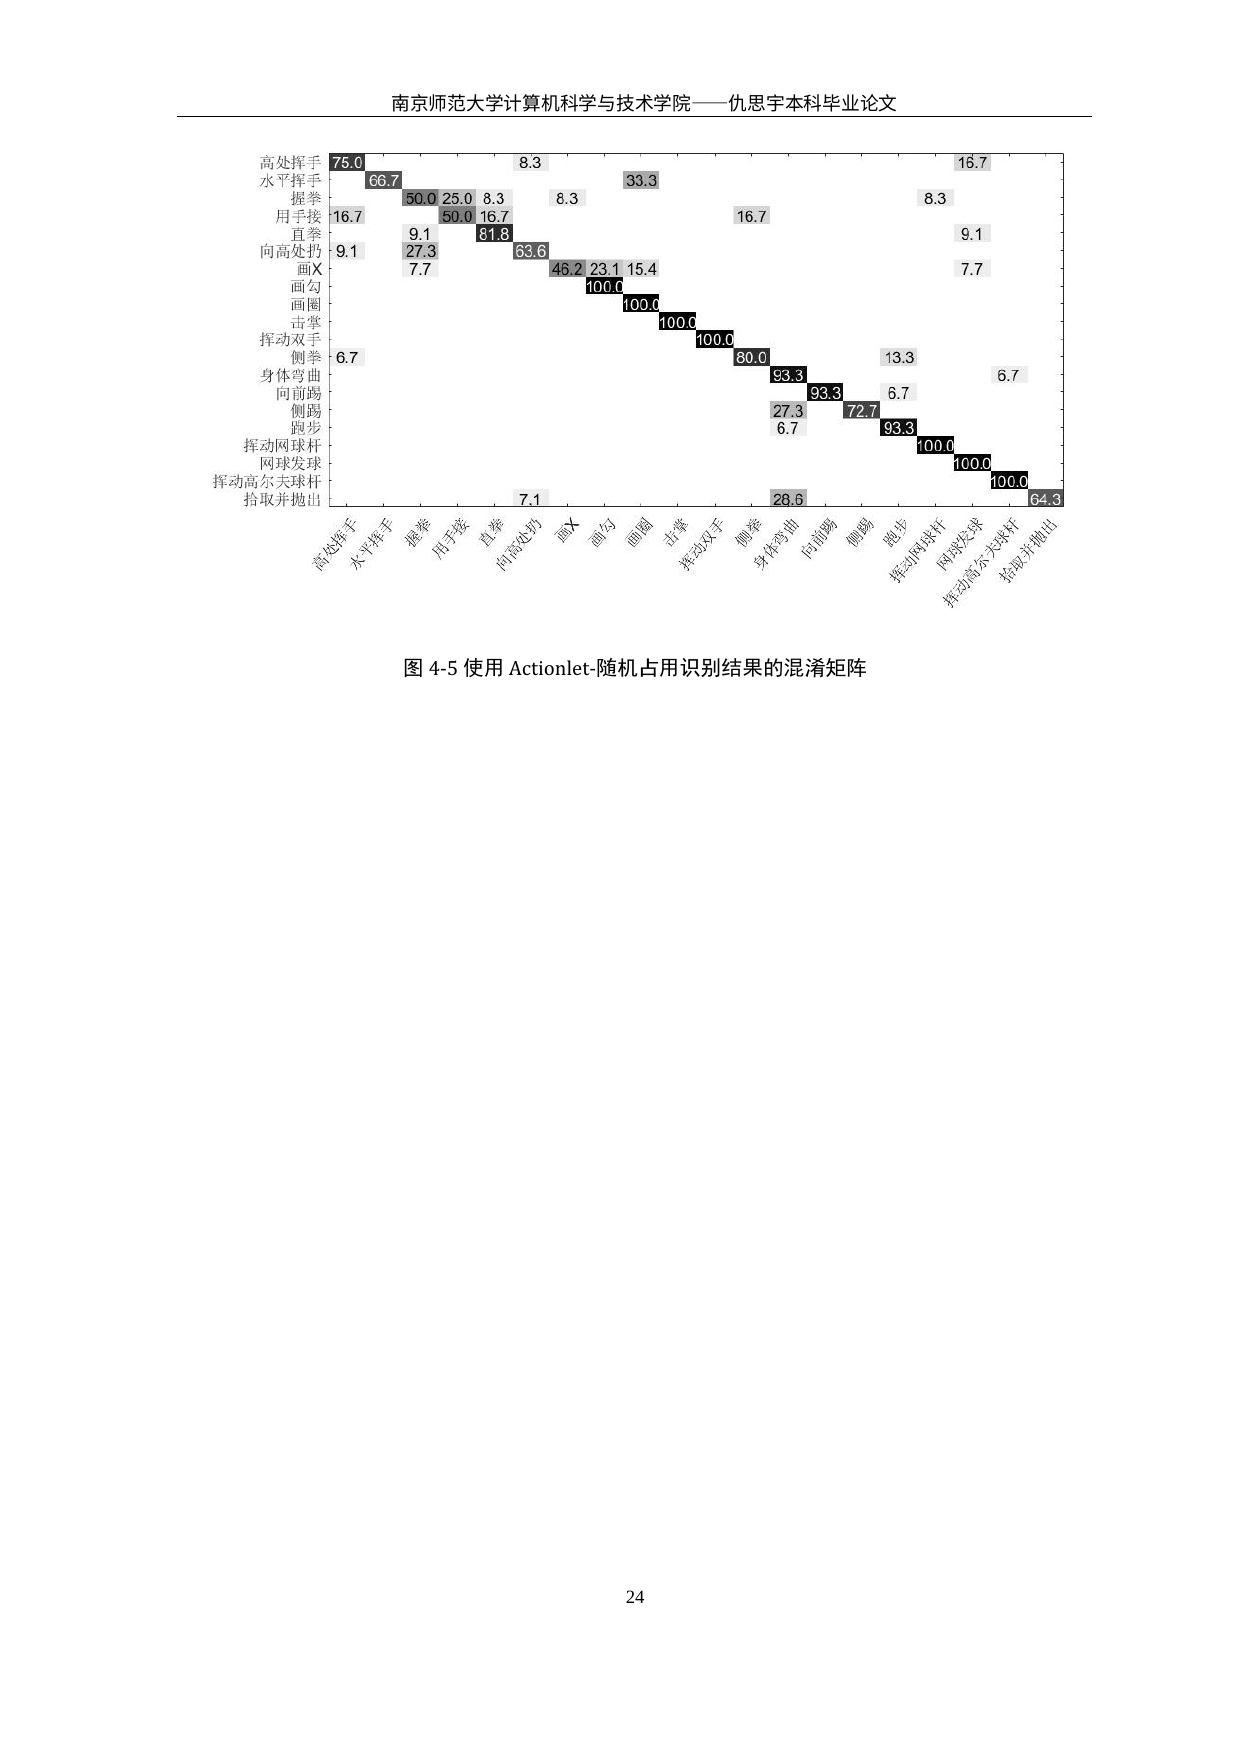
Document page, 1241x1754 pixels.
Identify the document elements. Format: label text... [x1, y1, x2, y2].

picture [205, 151, 1065, 610]
